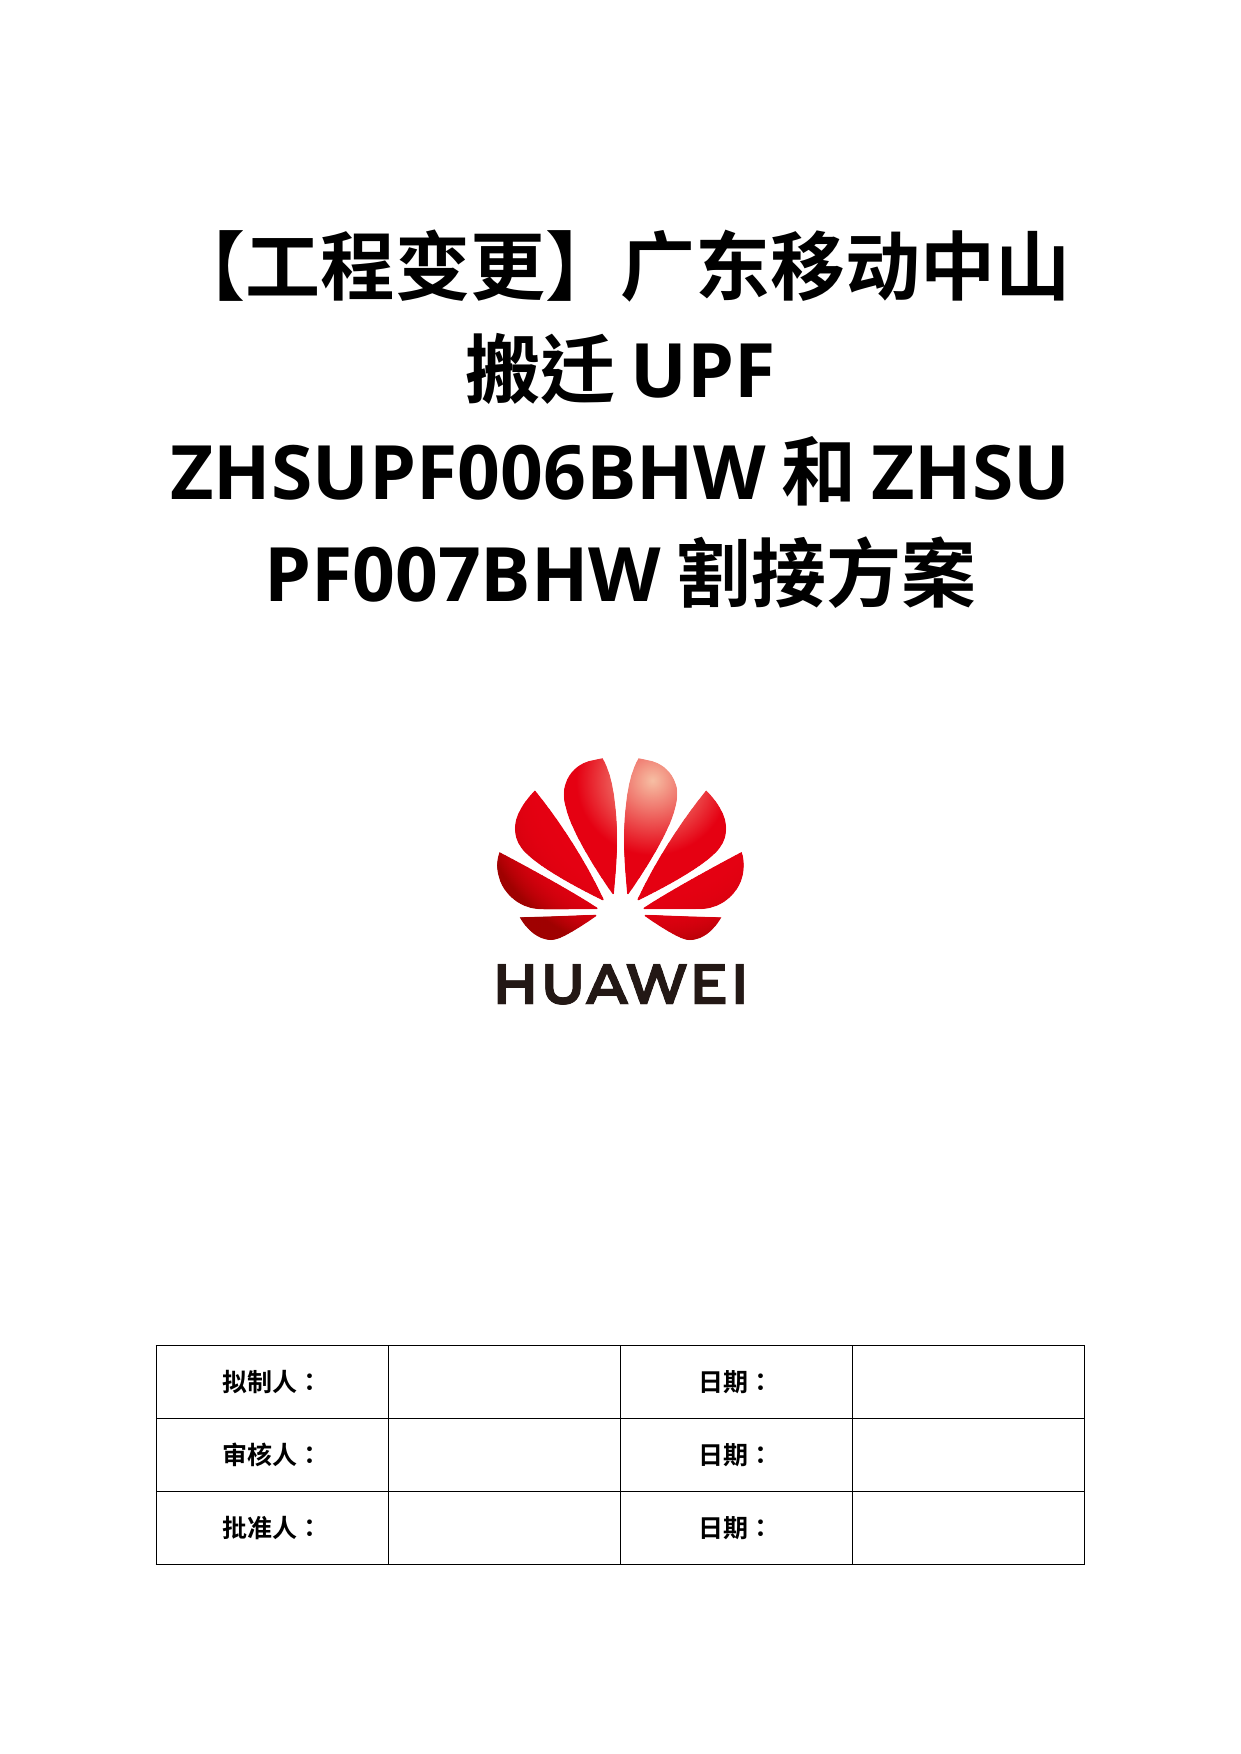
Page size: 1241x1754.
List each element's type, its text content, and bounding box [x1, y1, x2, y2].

table_cell [153, 665, 1087, 1005]
table_header 【工程变更】广东移动中山搬迁UPF ZHSUPF006BHW和ZHSUPF007BHW割接方案 [153, 177, 1087, 665]
picture [497, 758, 744, 1005]
table_cell [153, 1005, 1087, 1565]
